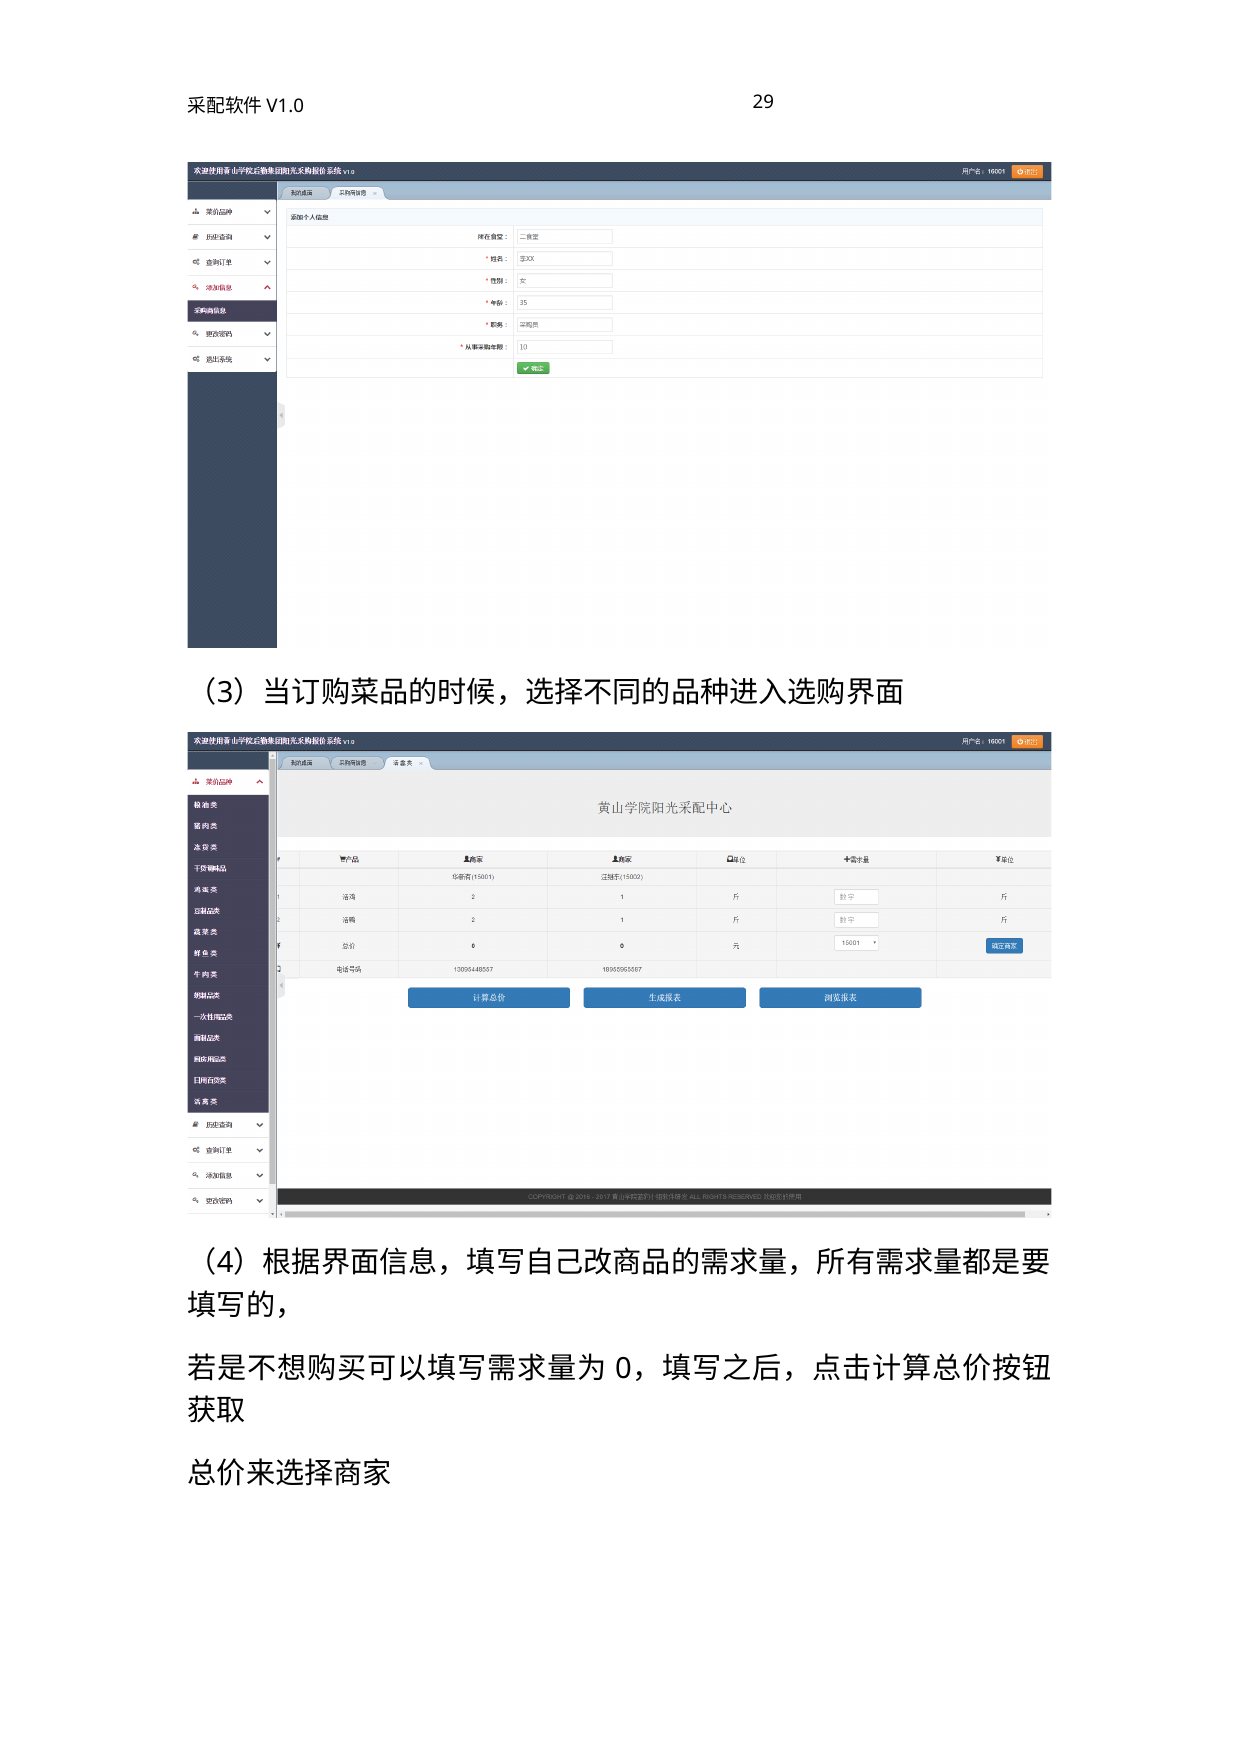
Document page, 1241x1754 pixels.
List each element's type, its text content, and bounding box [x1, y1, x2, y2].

picture [187, 162, 1052, 648]
picture [187, 732, 1052, 1218]
text （3）当订购菜品的时候，选择不同的品种进入选购界面 [187, 669, 1053, 711]
text 总价来选择商家 [187, 1450, 1053, 1492]
text （4）根据界面信息，填写自己改商品的需求量，所有需求量都是要填写的， [187, 1239, 1053, 1323]
text 若是不想购买可以填写需求量为0，填写之后，点击计算总价按钮获取 [187, 1344, 1053, 1429]
